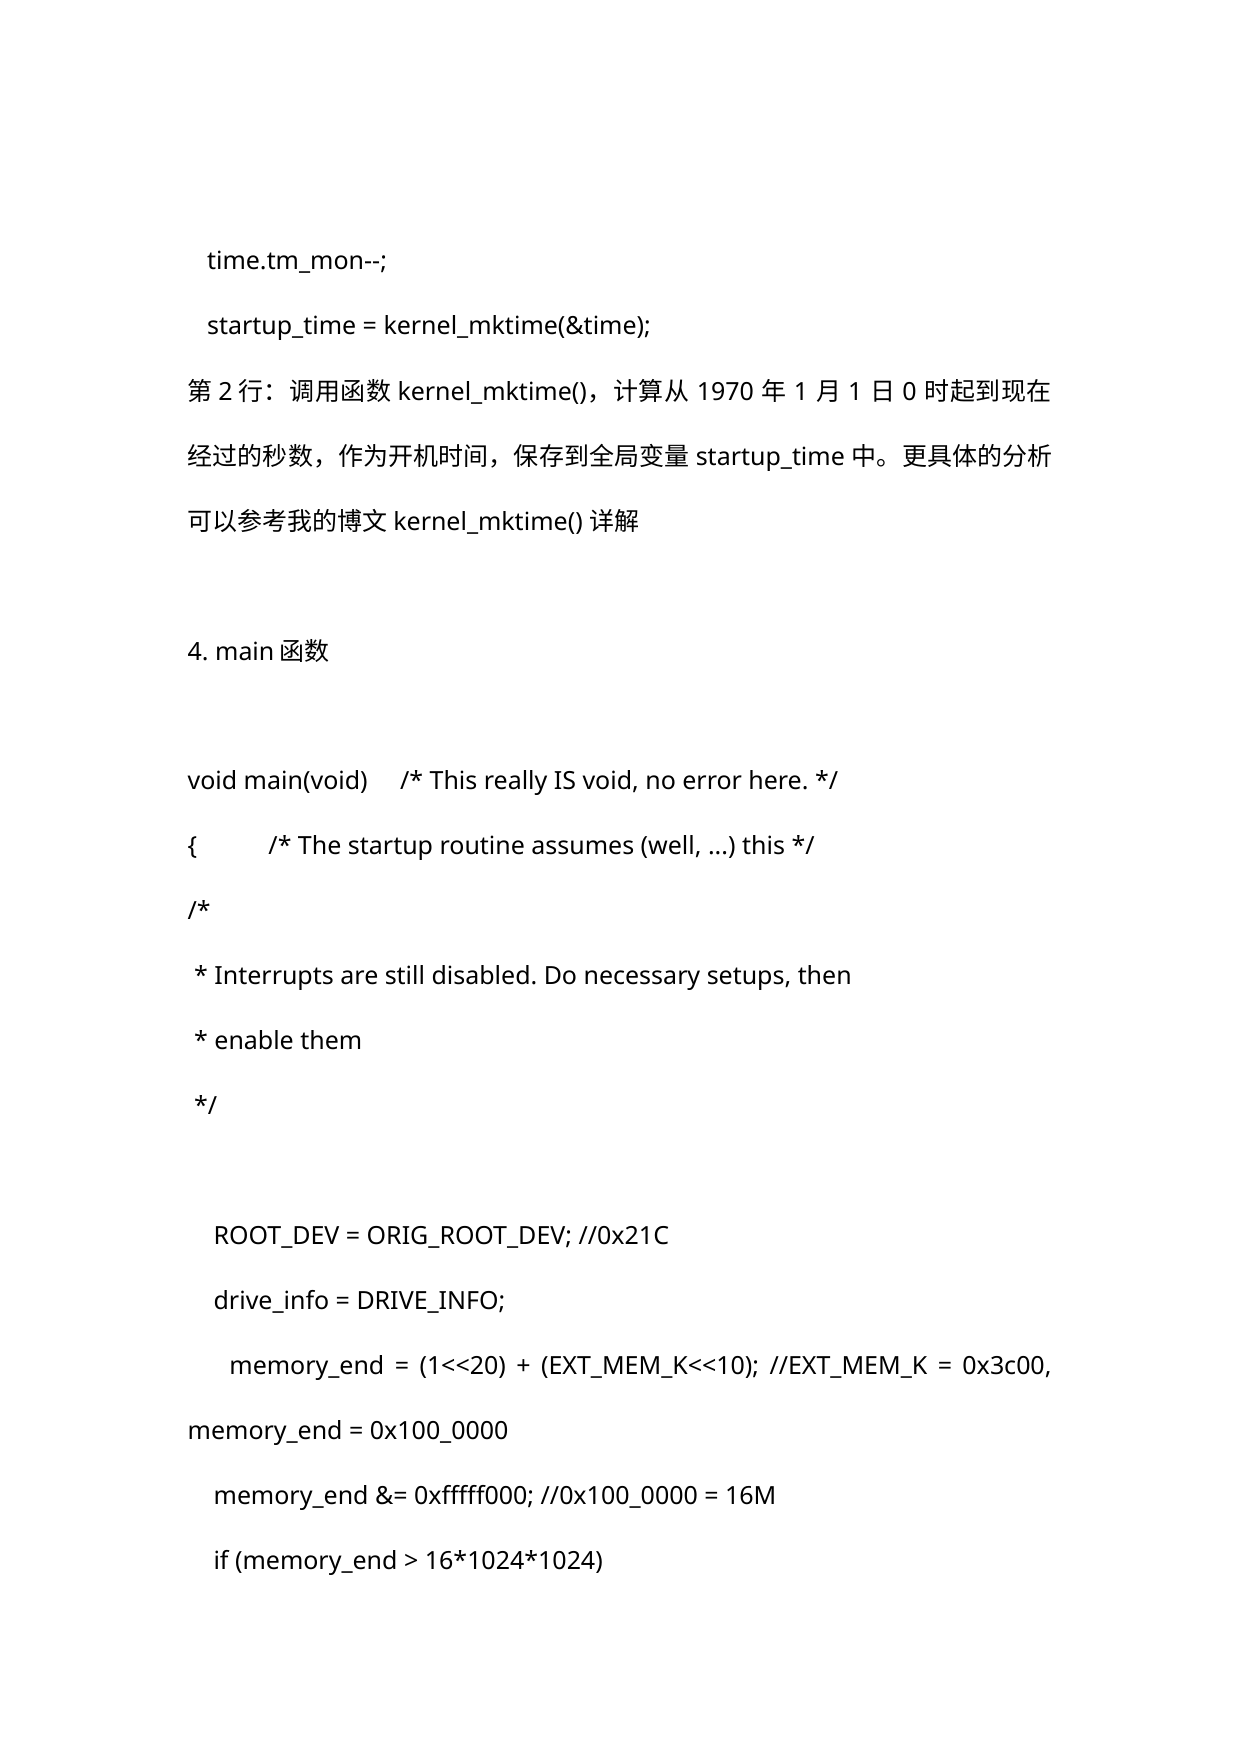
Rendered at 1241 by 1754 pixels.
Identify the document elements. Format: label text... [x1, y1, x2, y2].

text { /* The startup routine assumes (well, ...) this */ [187, 812, 1053, 877]
text void main(void) /* This really IS void, no error here. */ [187, 747, 1053, 812]
text * enable them [187, 1007, 1053, 1072]
text startup_time = kernel_mktime(&time); [187, 292, 1053, 357]
text memory_end = (1<<20) + (EXT_MEM_K<<10); //EXT_MEM_K = 0x3c00, memory_end = 0x100_0000 [187, 1332, 1053, 1462]
text memory_end &= 0xfffff000; //0x100_0000 = 16M [187, 1462, 1053, 1527]
text 第2行：调用函数kernel_mktime()，计算从 1970 年 1 月 1 日 0 时起到现在经过的秒数，作为开机时间，保存到全局变量startup_time 中。更具体的分析可以参考我的博文 kernel_mktime() 详解 [187, 357, 1053, 552]
text drive_info = DRIVE_INFO; [187, 1267, 1053, 1332]
text * Interrupts are still disabled. Do necessary setups, then [187, 942, 1053, 1007]
text /* [187, 877, 1053, 942]
text */ [187, 1072, 1053, 1137]
text if (memory_end > 16*1024*1024) [187, 1527, 1053, 1592]
text ROOT_DEV = ORIG_ROOT_DEV; //0x21C [187, 1202, 1053, 1267]
text 4. main函数 [187, 617, 1053, 682]
text time.tm_mon--; [187, 227, 1053, 292]
